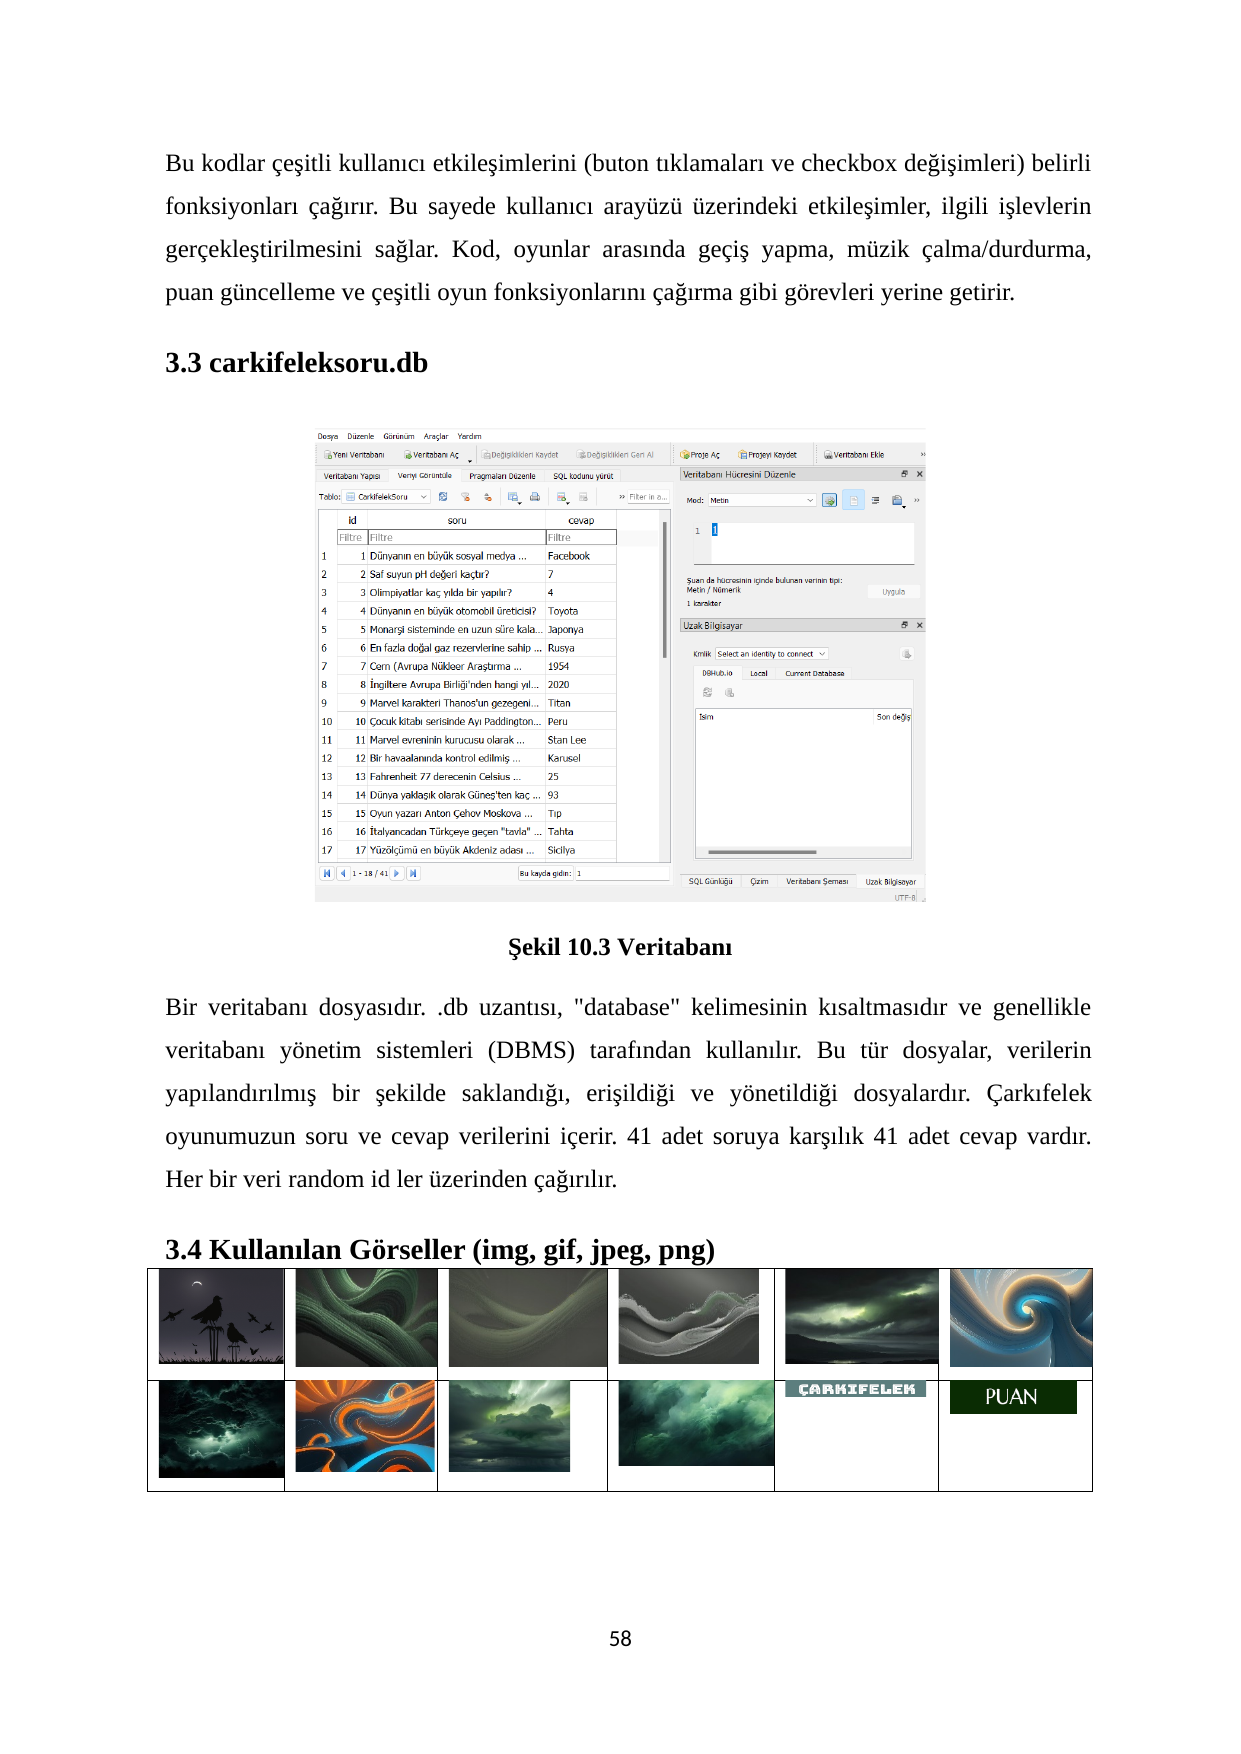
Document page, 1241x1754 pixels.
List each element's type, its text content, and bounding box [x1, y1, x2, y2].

table_header [285, 1269, 437, 1379]
table_header [438, 1269, 607, 1379]
picture [314, 428, 926, 902]
table_cell [775, 1381, 938, 1491]
picture [950, 1380, 1077, 1414]
table_header [939, 1269, 1092, 1379]
text Bu kodlar çeşitli kullanıcı etkileşimlerini (buton tıklamaları ve checkbox değişimleri) belirli fonksiyonları çağırır. Bu sayede kullanıcı arayüzü üzerindeki etkileşimler, ilgili işlevlerin gerçekleştirilmesini sağlar. Kod, oyunlar arasında geçiş yapma, müzik çalma/durdurma, puan güncelleme ve çeşitli oyun fonksiyonlarını çağırma gibi görevleri yerine getirir. [165, 148, 1093, 306]
picture [448, 1380, 571, 1472]
picture [448, 1269, 608, 1367]
picture [618, 1380, 775, 1466]
table_header [148, 1269, 284, 1379]
picture [158, 1380, 285, 1478]
text Bir veritabanı dosyasıdır. .db uzantısı, "database" kelimesinin kısaltmasıdır ve genellikle veritabanı yönetim sistemleri (DBMS) tarafından kullanılır. Bu tür dosyalar, verilerin yapılandırılmış bir şekilde saklandığı, erişildiği ve yönetildiği dosyalardır. Çarkıfelek oyunumuzun soru ve cevap verilerini içerir. 41 adet soruya karşılık 41 adet cevap vardır. Her bir veri random id ler üzerinden çağırılır. [165, 992, 1093, 1193]
table_cell [285, 1381, 437, 1491]
table_cell [438, 1381, 607, 1491]
table_header [608, 1269, 774, 1379]
table_cell [939, 1381, 1092, 1491]
subtitle 3.4 Kullanılan Görseller (img, gif, jpeg, png) [165, 1232, 1093, 1266]
table_cell [608, 1381, 774, 1491]
picture [158, 1269, 284, 1364]
picture [785, 1380, 927, 1397]
picture [295, 1380, 435, 1472]
subtitle 3.3 carkifeleksoru.db [165, 345, 1093, 379]
picture [950, 1269, 1093, 1367]
picture [295, 1269, 438, 1367]
table_header [775, 1269, 938, 1379]
text Şekil 10.3 Veritabanı [148, 932, 1093, 961]
picture [785, 1269, 939, 1364]
picture [618, 1269, 759, 1364]
table_cell [148, 1381, 284, 1491]
